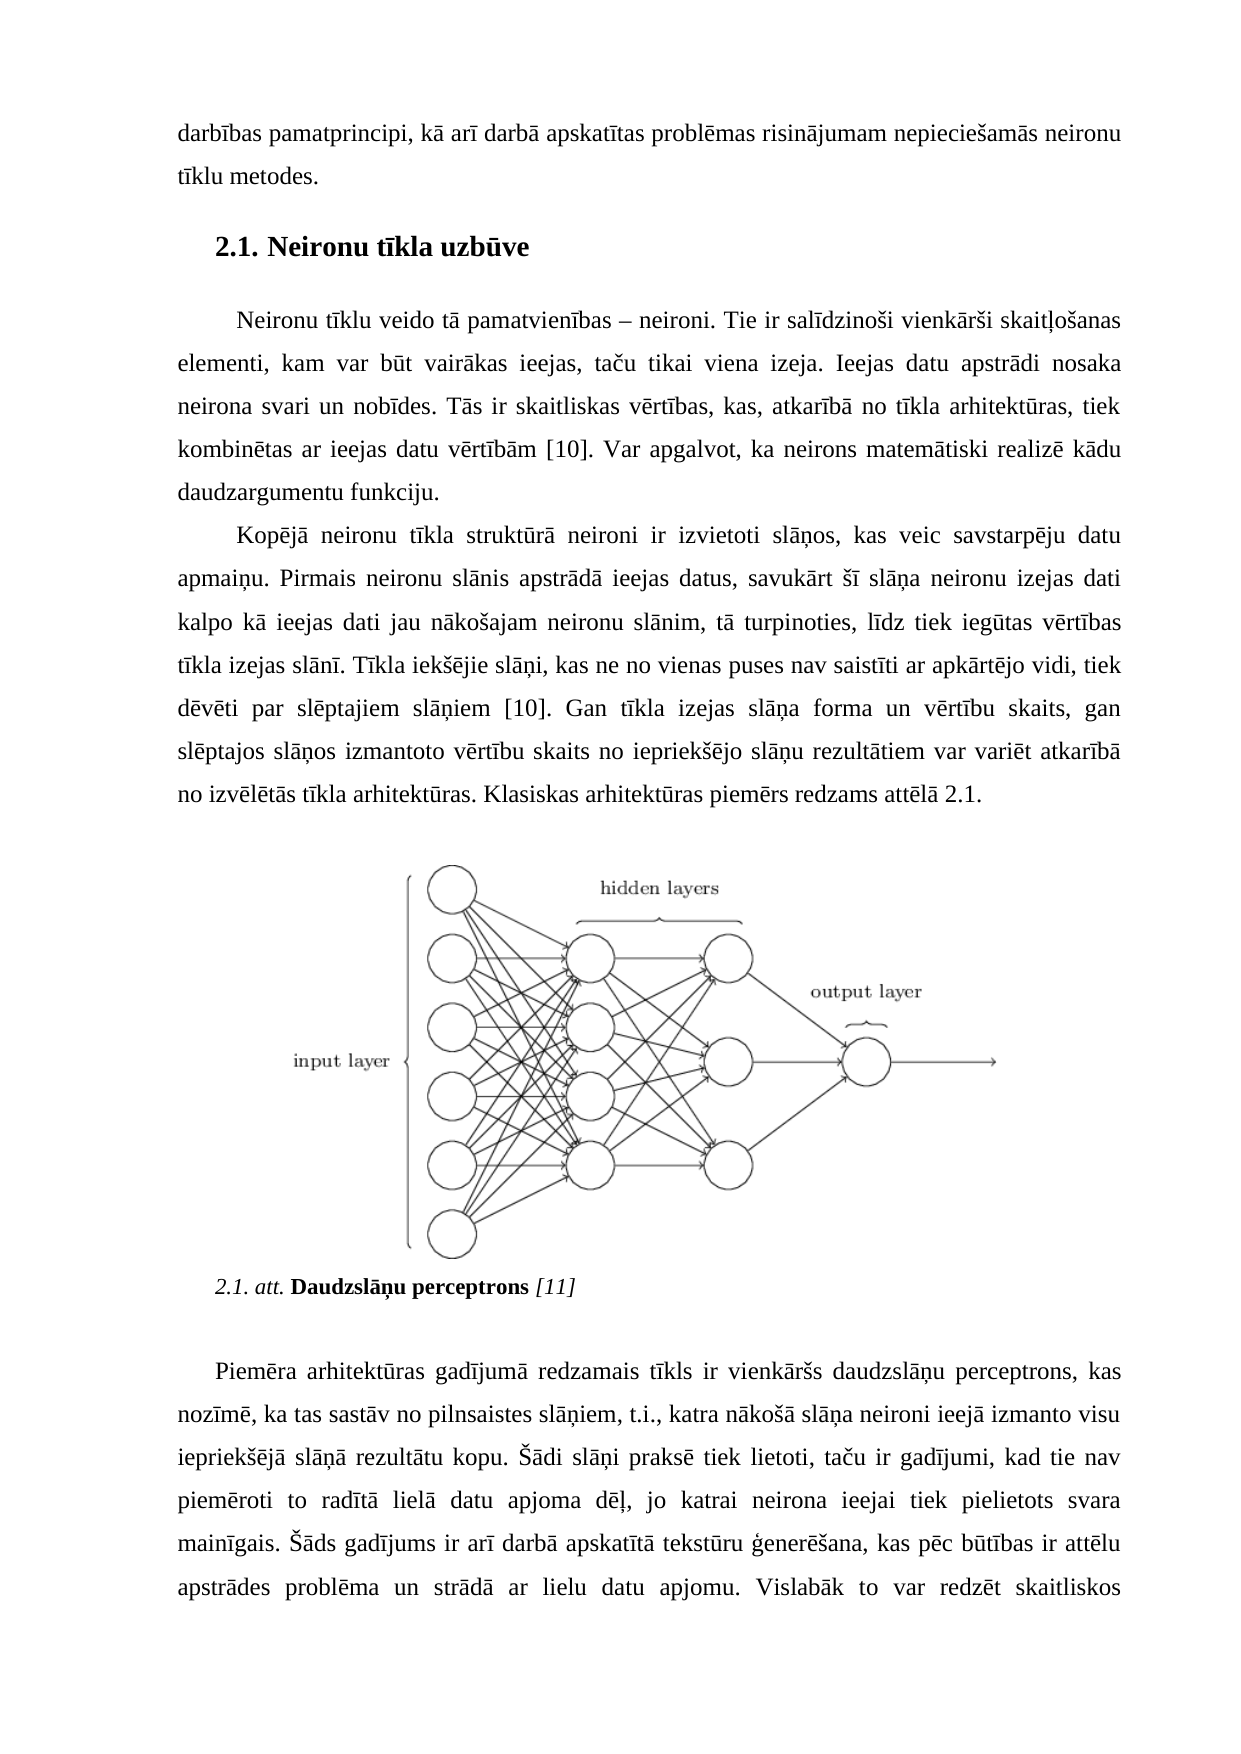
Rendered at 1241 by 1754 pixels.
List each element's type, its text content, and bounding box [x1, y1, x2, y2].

picture [287, 865, 1013, 1259]
subtitle Neironu tīkla uzbūve [215, 229, 1122, 263]
text Neironu tīklu veido tā pamatvienības – neironi. Tie ir salīdzinoši vienkārši skaitļošanas elementi, kam var būt vairākas ieejas, taču tikai viena izeja. Ieejas datu apstrādi nosaka neirona svari un nobīdes. Tās ir skaitliskas vērtības, kas, atkarībā no tīkla arhitektūras, tiek kombinētas ar ieejas datu vērtībām. Var apgalvot, ka neirons matemātiski realizē kādu daudzargumentu funkciju. [177, 305, 1122, 506]
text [177, 1356, 1122, 1600]
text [177, 118, 1122, 190]
text Kopējā neironu tīkla struktūrā neironi ir izvietoti slāņos, kas veic savstarpēju datu apmaiņu. Pirmais neironu slānis apstrādā ieejas datus, savukārt šī slāņa neironu izejas dati kalpo kā ieejas dati jau nākošajam neironu slānim, tā turpinoties, līdz tiek iegūtas vērtības tīkla izejas slānī. Tīkla iekšējie slāņi, kas ne no vienas puses nav saistīti ar apkārtējo vidi, tiek dēvēti par slēptajiem slāņiem. Gan tīkla izejas slāņa forma un vērtību skaits, gan slēptajos slāņos izmantoto vērtību skaits no iepriekšējo slāņu rezultātiem var variēt atkarībā no izvēlētās tīkla arhitektūras. Klasiskas arhitektūras piemērs redzams attēlā 2.1. [177, 520, 1122, 808]
text 2.1. att. Daudzslāņu perceptrons [215, 1273, 1122, 1300]
